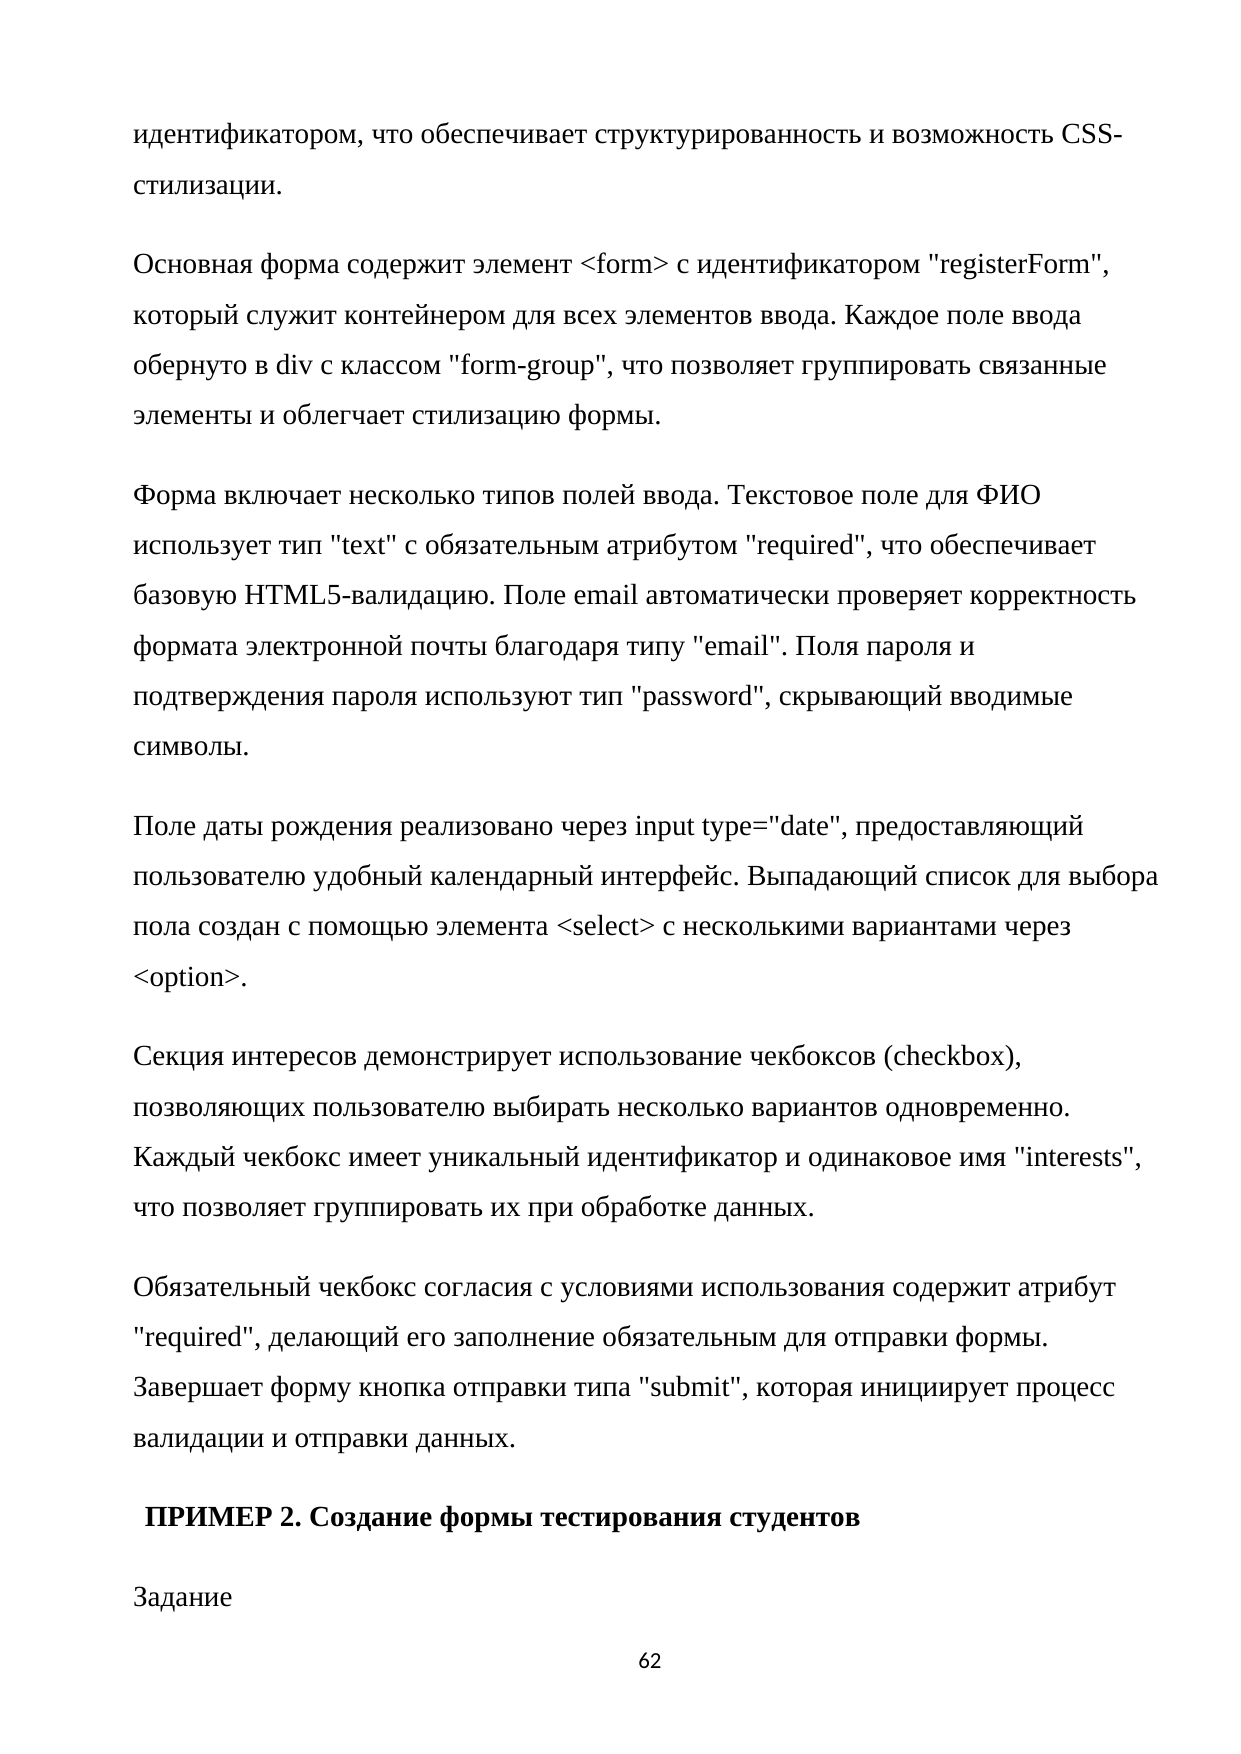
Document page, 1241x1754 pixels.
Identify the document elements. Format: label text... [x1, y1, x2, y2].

text Основная форма содержит элемент <form> с идентификатором "registerForm", который служит контейнером для всех элементов ввода. Каждое поле ввода обернуто в div с классом "form-group", что позволяет группировать связанные элементы и облегчает стилизацию формы. [133, 246, 1166, 431]
text ПРИМЕР 2. Создание формы тестирования студентов [144, 1499, 1155, 1533]
text Поле даты рождения реализовано через input type="date", предоставляющий пользователю удобный календарный интерфейс. Выпадающий список для выбора пола создан с помощью элемента <select> с несколькими вариантами через <option>. [133, 808, 1166, 992]
text Секция интересов демонстрирует использование чекбоксов (checkbox), позволяющих пользователю выбирать несколько вариантов одновременно. Каждый чекбокс имеет уникальный идентификатор и одинаковое имя "interests", что позволяет группировать их при обработке данных. [133, 1038, 1166, 1223]
text Форма включает несколько типов полей ввода. Текстовое поле для ФИО использует тип "text" с обязательным атрибутом "required", что обеспечивает базовую HTML5-валидацию. Поле email автоматически проверяет корректность формата электронной почты благодаря типу "email". Поля пароля и подтверждения пароля используют тип "password", скрывающий вводимые символы. [133, 477, 1166, 762]
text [133, 117, 1166, 201]
text Обязательный чекбокс согласия с условиями использования содержит атрибут "required", делающий его заполнение обязательным для отправки формы. Завершает форму кнопка отправки типа "submit", которая инициирует процесс валидации и отправки данных. [133, 1269, 1166, 1453]
text Задание [133, 1579, 1166, 1612]
